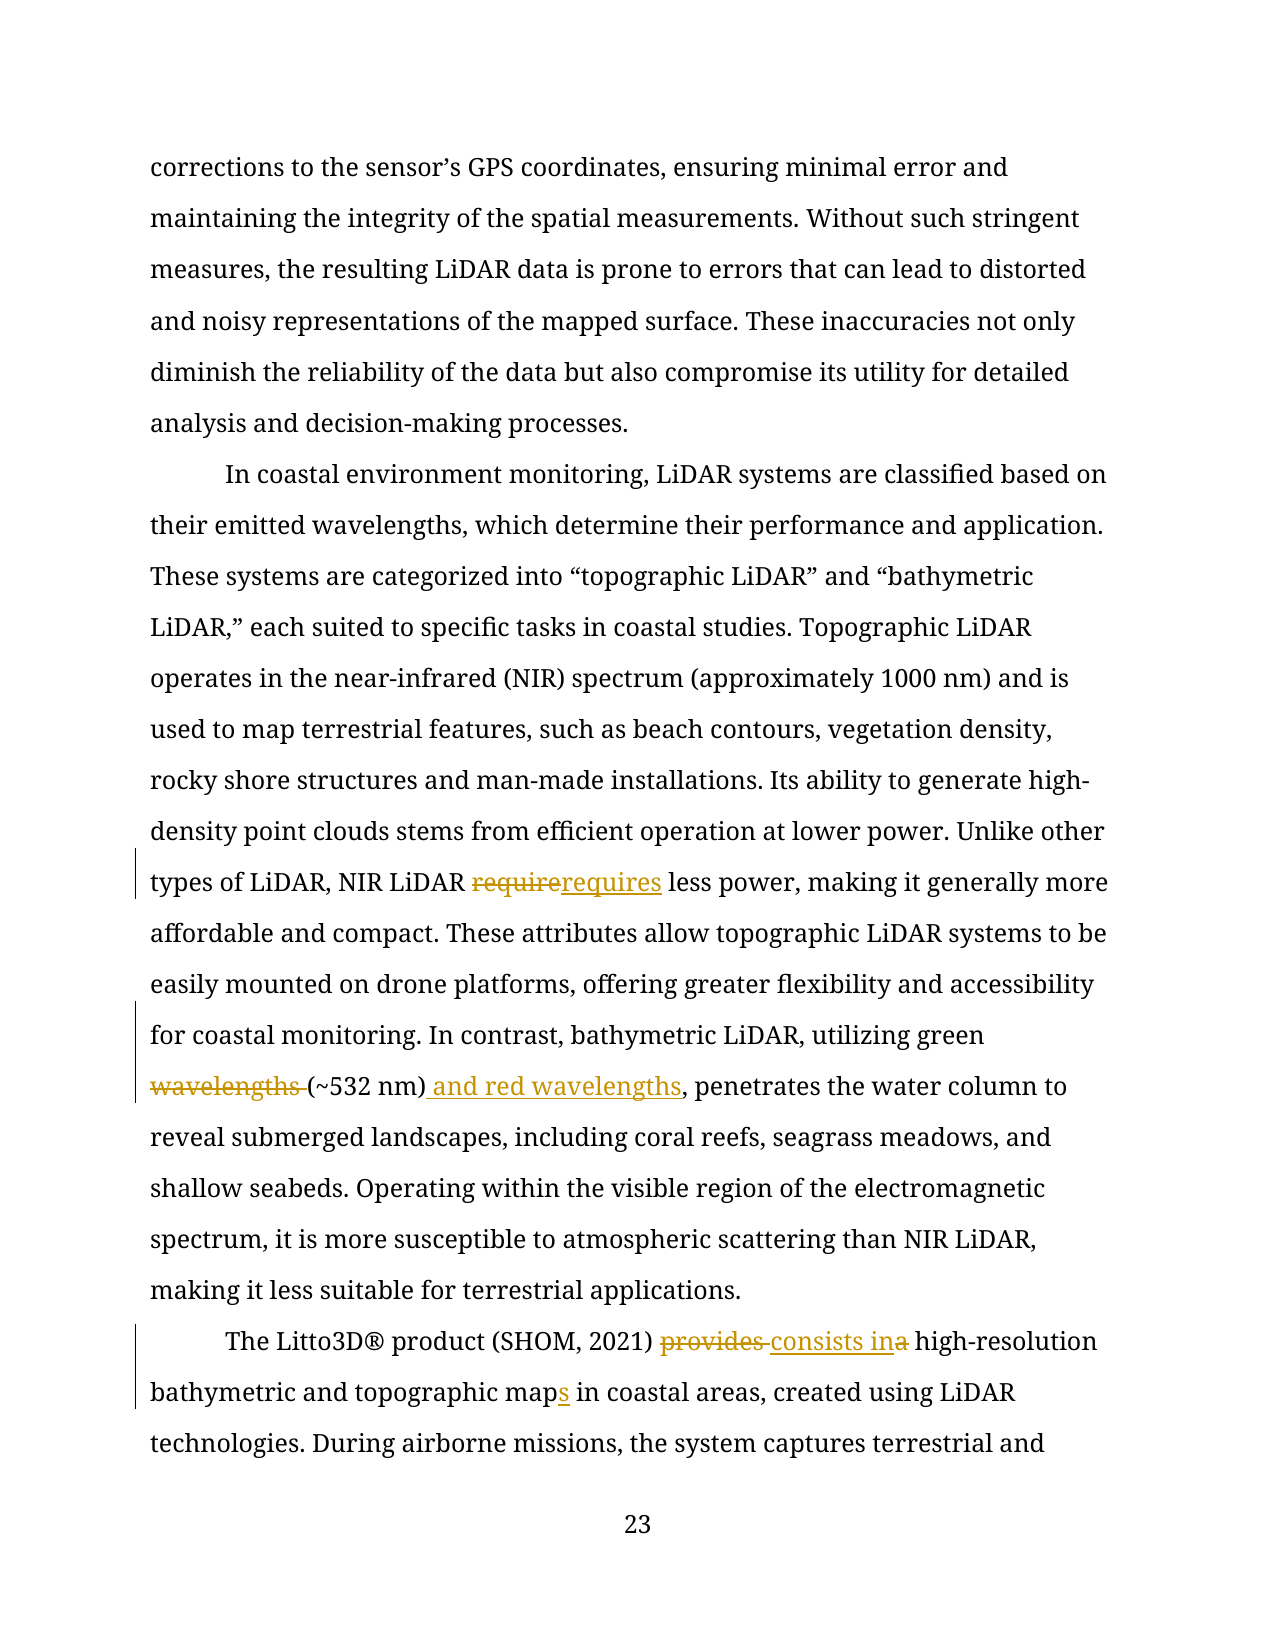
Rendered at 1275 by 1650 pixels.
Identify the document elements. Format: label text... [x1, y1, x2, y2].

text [150, 1324, 1125, 1460]
text In coastal environment monitoring, LiDAR systems are classified based on their emitted wavelengths, which determine their performance and application. These systems are categorized into “topographic LiDAR” and “bathymetric LiDAR,” each suited to specific tasks in coastal studies. Topographic LiDAR operates in the near-infrared (NIR) spectrum (approximately 1000 nm) and is used to map terrestrial features, such as beach contours, vegetation density, rocky shore structures and man-made installations. Its ability to generate high-density point clouds stems from efficient operation at lower power. Unlike other types of LiDAR, NIR LiDAR less power, making it generally more affordable and compact. These attributes allow topographic LiDAR systems to be easily mounted on drone platforms, offering greater flexibility and accessibility for coastal monitoring. In contrast, bathymetric LiDAR, utilizing green (~532 nm), penetrates the water column to reveal submerged landscapes, including coral reefs, seagrass meadows, and shallow seabeds. Operating within the visible region of the electromagnetic spectrum, it is more susceptible to atmospheric scattering than NIR LiDAR, making it less suitable for terrestrial applications. [150, 456, 1125, 1307]
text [150, 150, 1125, 439]
